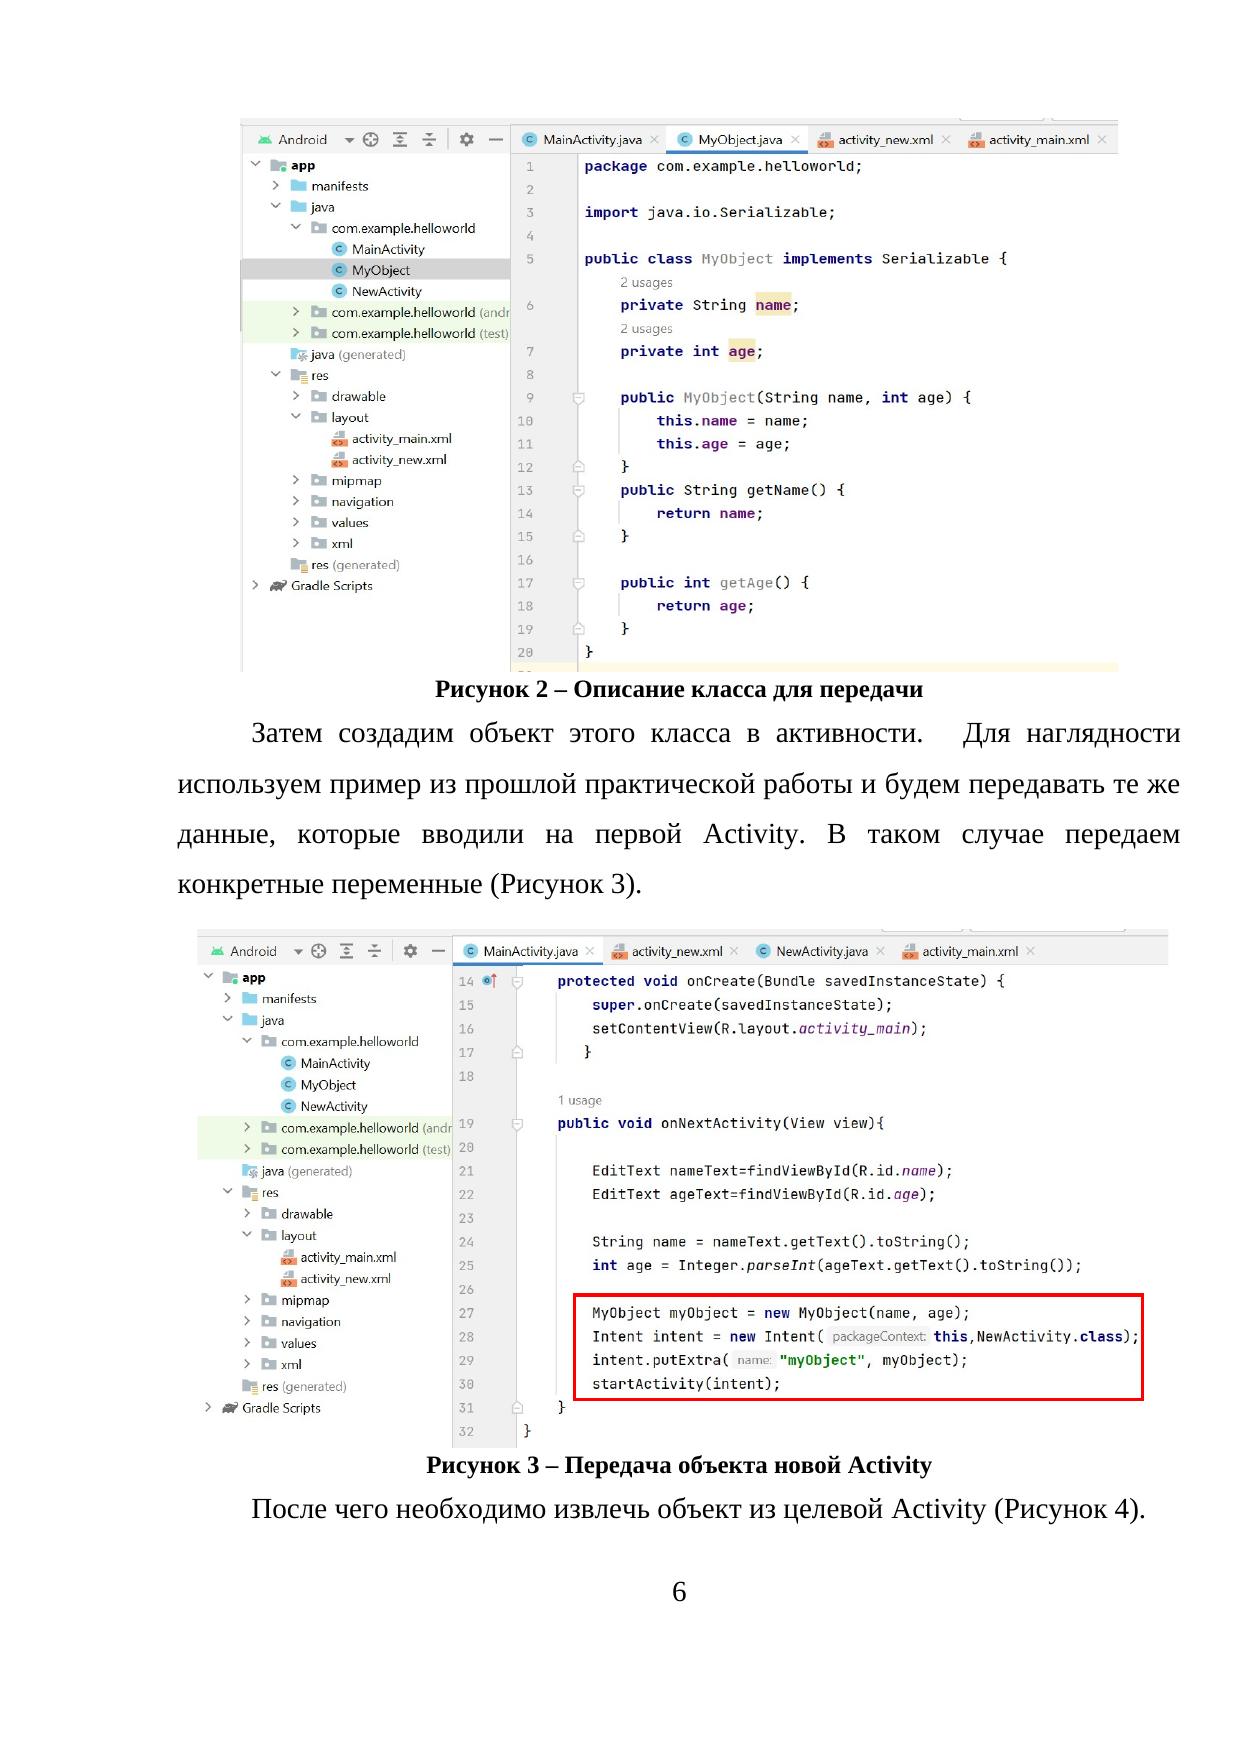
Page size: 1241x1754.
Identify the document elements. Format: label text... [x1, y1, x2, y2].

text Рисунок 3 – Передача объекта новой Activity [177, 1450, 1181, 1479]
picture [240, 118, 1119, 672]
text После чего необходимо извлечь объект из целевой Activity (Рисунок 4). [177, 1491, 1181, 1525]
text Затем создадим объект этого класса в активности. Для наглядности используем пример из прошлой практической работы и будем передавать те же данные, которые вводили на первой Activity. В таком случае передаем конкретные переменные (Рисунок 3). [177, 715, 1181, 900]
text Рисунок 2 – Описание класса для передачи [177, 674, 1181, 703]
